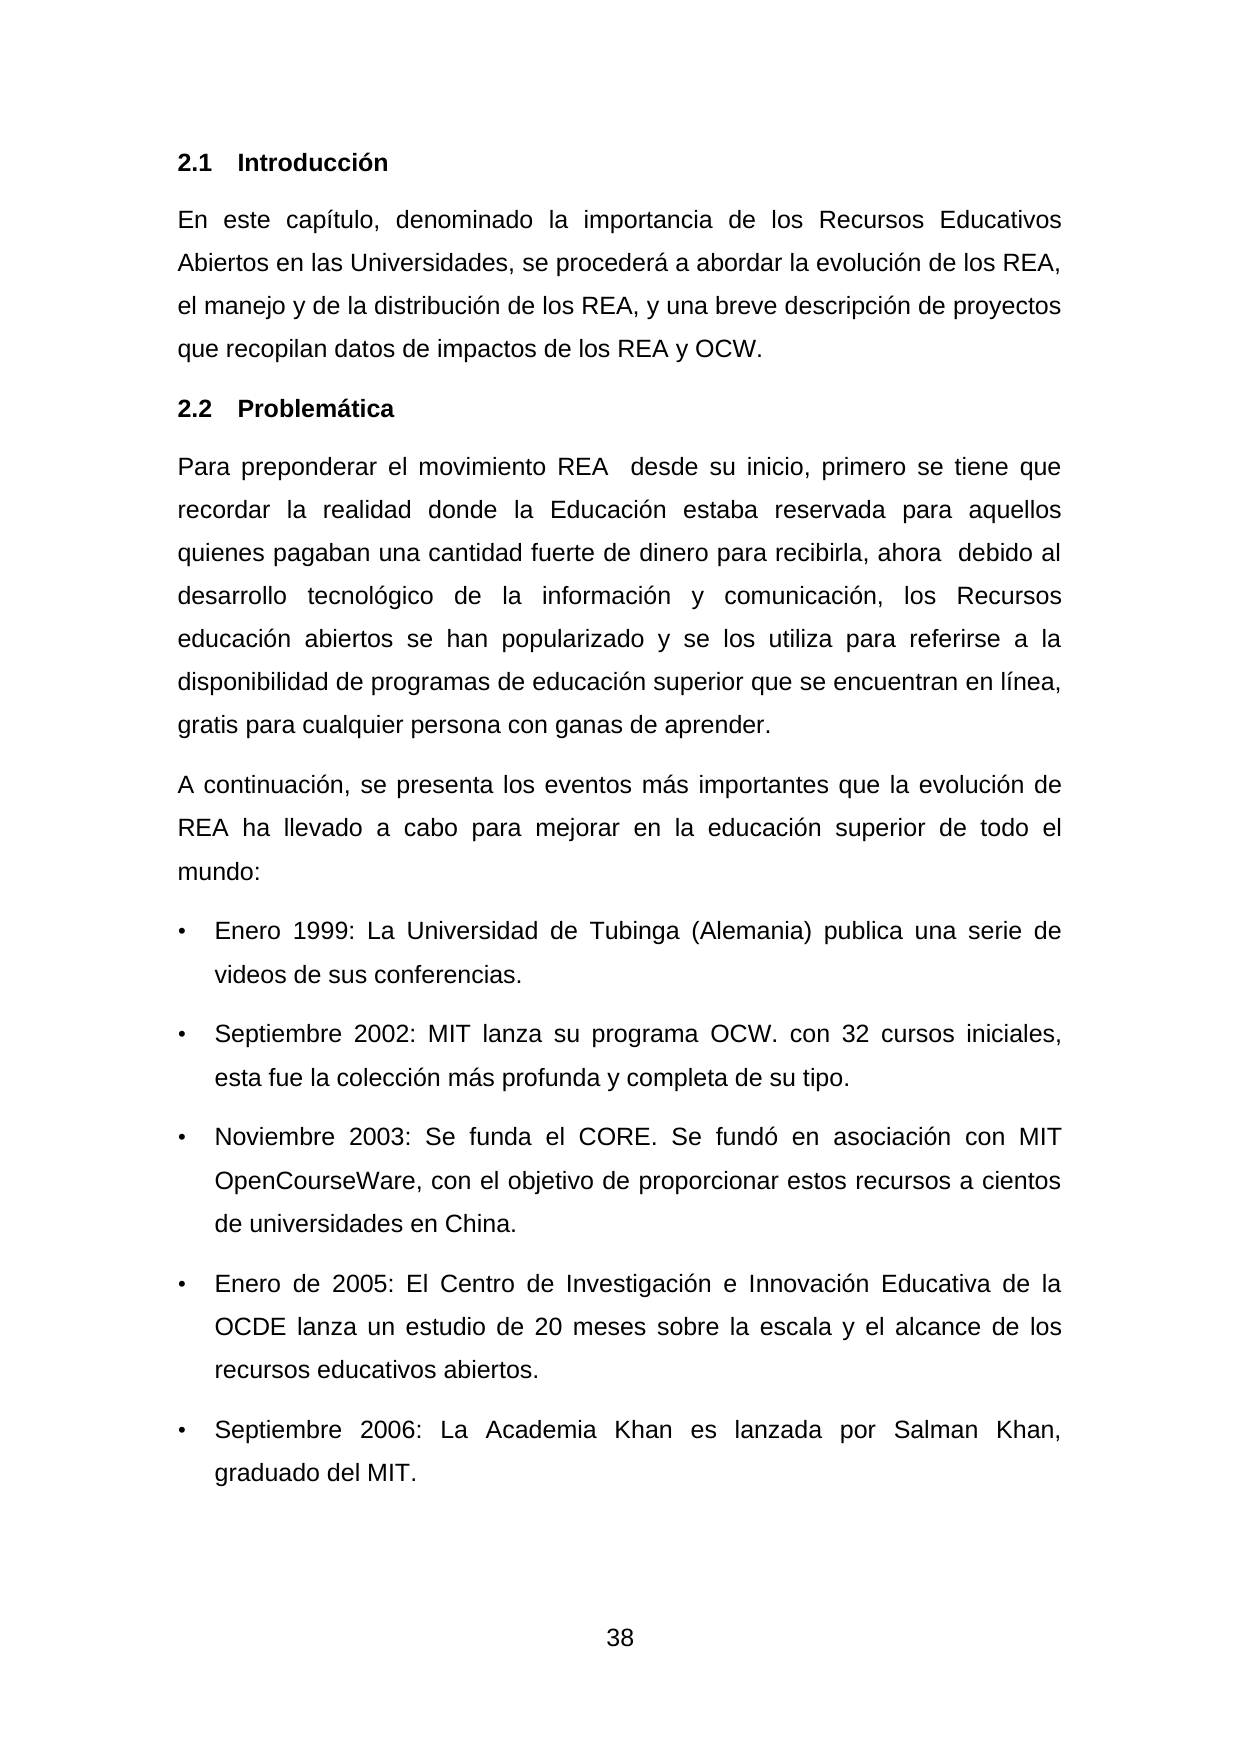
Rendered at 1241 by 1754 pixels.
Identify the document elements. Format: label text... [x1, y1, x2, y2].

text Para preponderar el movimiento REA desde su inicio, primero se tiene que recordar la realidad donde la Educación estaba reservada para aquellos quienes pagaban una cantidad fuerte de dinero para recibirla, ahora debido al desarrollo tecnológico de la información y comunicación, los Recursos educación abiertos se han popularizado y se los utiliza para referirse a la disponibilidad de programas de educación superior que se encuentran en línea, gratis para cualquier persona con ganas de aprender. [177, 452, 1063, 739]
list Noviembre 2003: Se funda el CORE. Se fundó en asociación con MIT OpenCourseWare, con el objetivo de proporcionar estos recursos a cientos de universidades en China. [177, 1122, 1063, 1237]
list Enero de 2005: El Centro de Investigación e Innovación Educativa de la OCDE lanza un estudio de 20 meses sobre la escala y el alcance de los recursos educativos abiertos. [177, 1268, 1063, 1384]
subtitle Introducción [177, 148, 1063, 176]
list Septiembre 2002: MIT lanza su programa OCW. con 32 cursos iniciales, esta fue la colección más profunda y completa de su tipo. [177, 1019, 1063, 1091]
text En este capítulo, denominado la importancia de los Recursos Educativos Abiertos en las Universidades, se procederá a abordar la evolución de los REA, el manejo y de la distribución de los REA, y una breve descripción de proyectos que recopilan datos de impactos de los REA y OCW. [177, 205, 1063, 363]
text A continuación, se presenta los eventos más importantes que la evolución de REA ha llevado a cabo para mejorar en la educación superior de todo el mundo: [177, 770, 1063, 885]
list Enero 1999: La Universidad de Tubinga (Alemania) publica una serie de videos de sus conferencias. [177, 916, 1063, 988]
subtitle Problemática [177, 394, 1063, 423]
list Septiembre 2006: La Academia Khan es lanzada por Salman Khan, graduado del MIT. [177, 1415, 1063, 1487]
